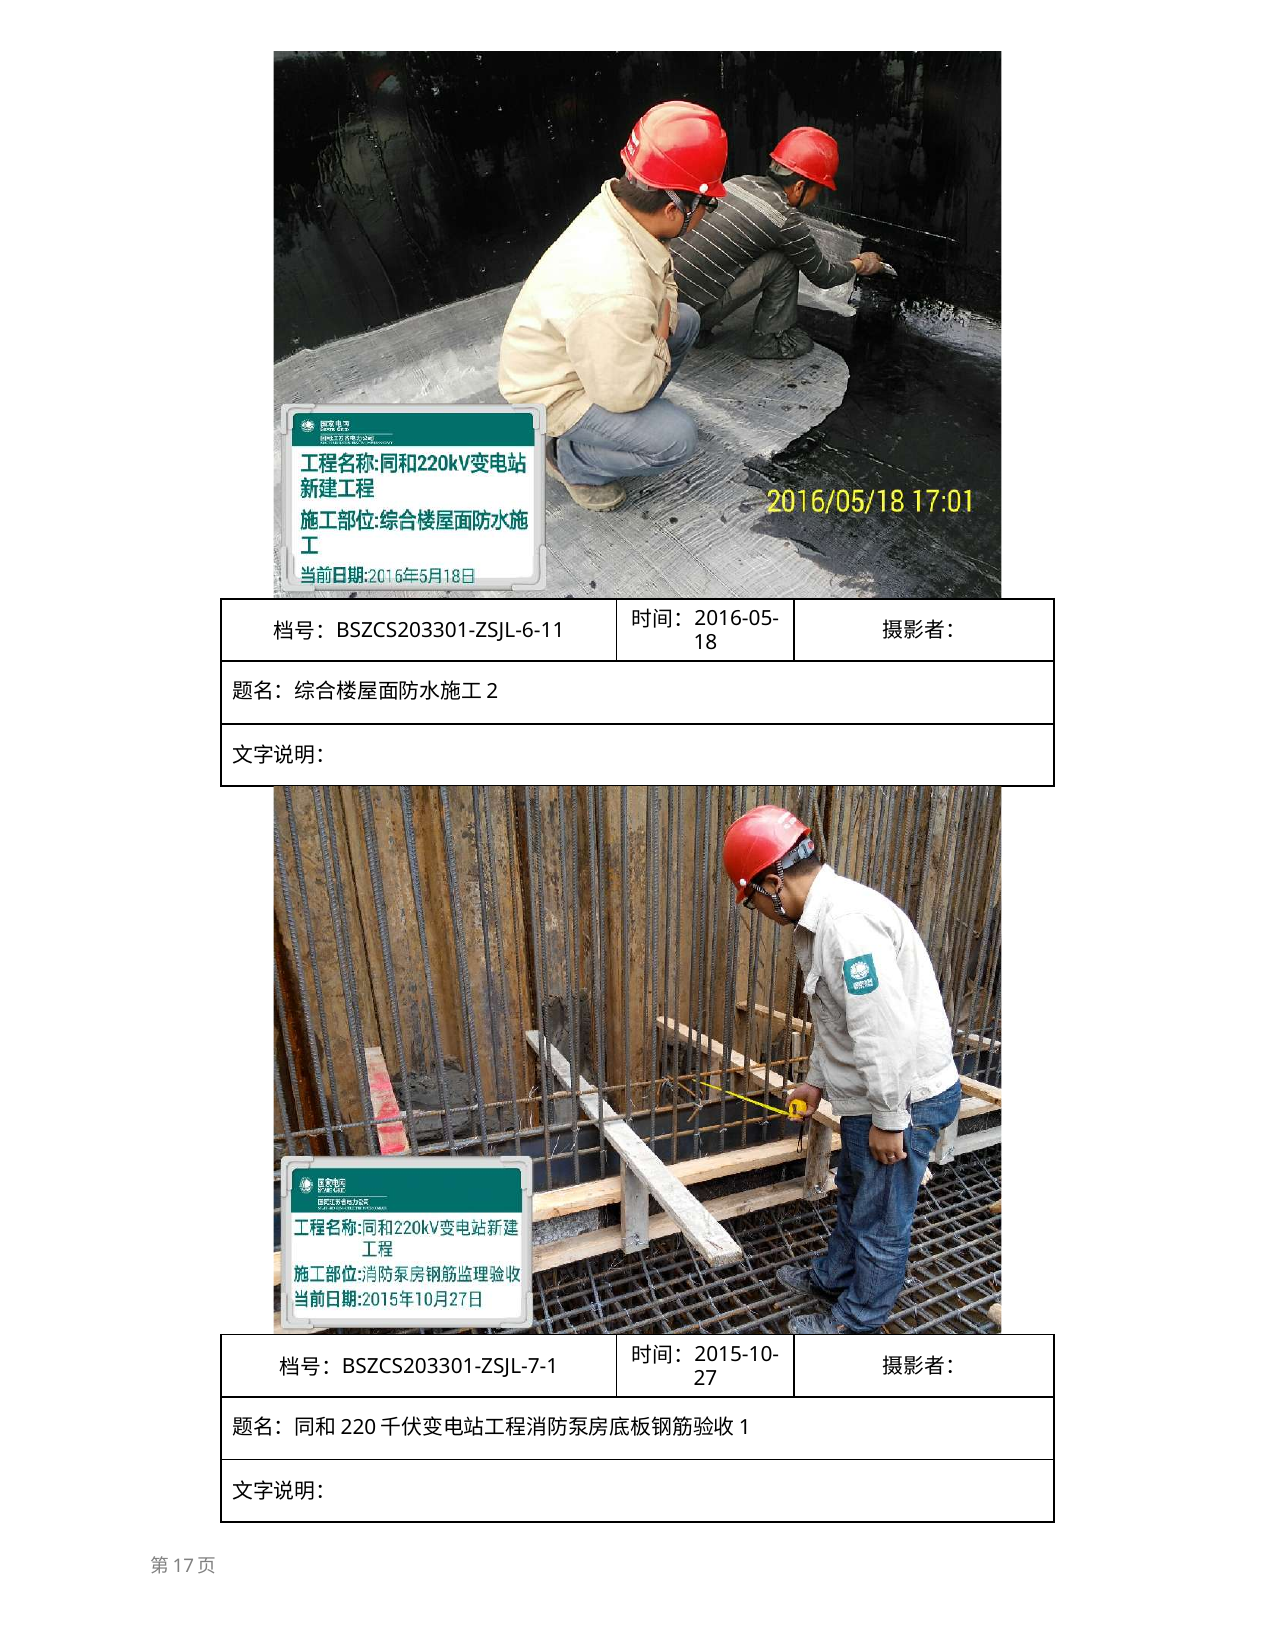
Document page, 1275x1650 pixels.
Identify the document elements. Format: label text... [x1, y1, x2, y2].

table_header 时间：2015-10-27 [617, 1341, 793, 1402]
picture [273, 792, 1002, 1340]
table_header 摄影者： [795, 606, 1053, 666]
table_header 档号：BSZCS203301-ZSJL-6-11 [222, 606, 616, 666]
table_cell 题名：综合楼屋面防水施工2 [222, 668, 1053, 729]
table_header 摄影者： [795, 1341, 1053, 1402]
table_cell 文字说明： [222, 731, 1053, 791]
picture [273, 57, 1002, 604]
table_header 档号：BSZCS203301-ZSJL-7-1 [222, 1341, 616, 1402]
table_cell 文字说明： [222, 1466, 1053, 1527]
table_header 时间：2016-05-18 [617, 606, 793, 666]
table_cell 题名：同和220千伏变电站工程消防泵房底板钢筋验收1 [222, 1404, 1053, 1465]
